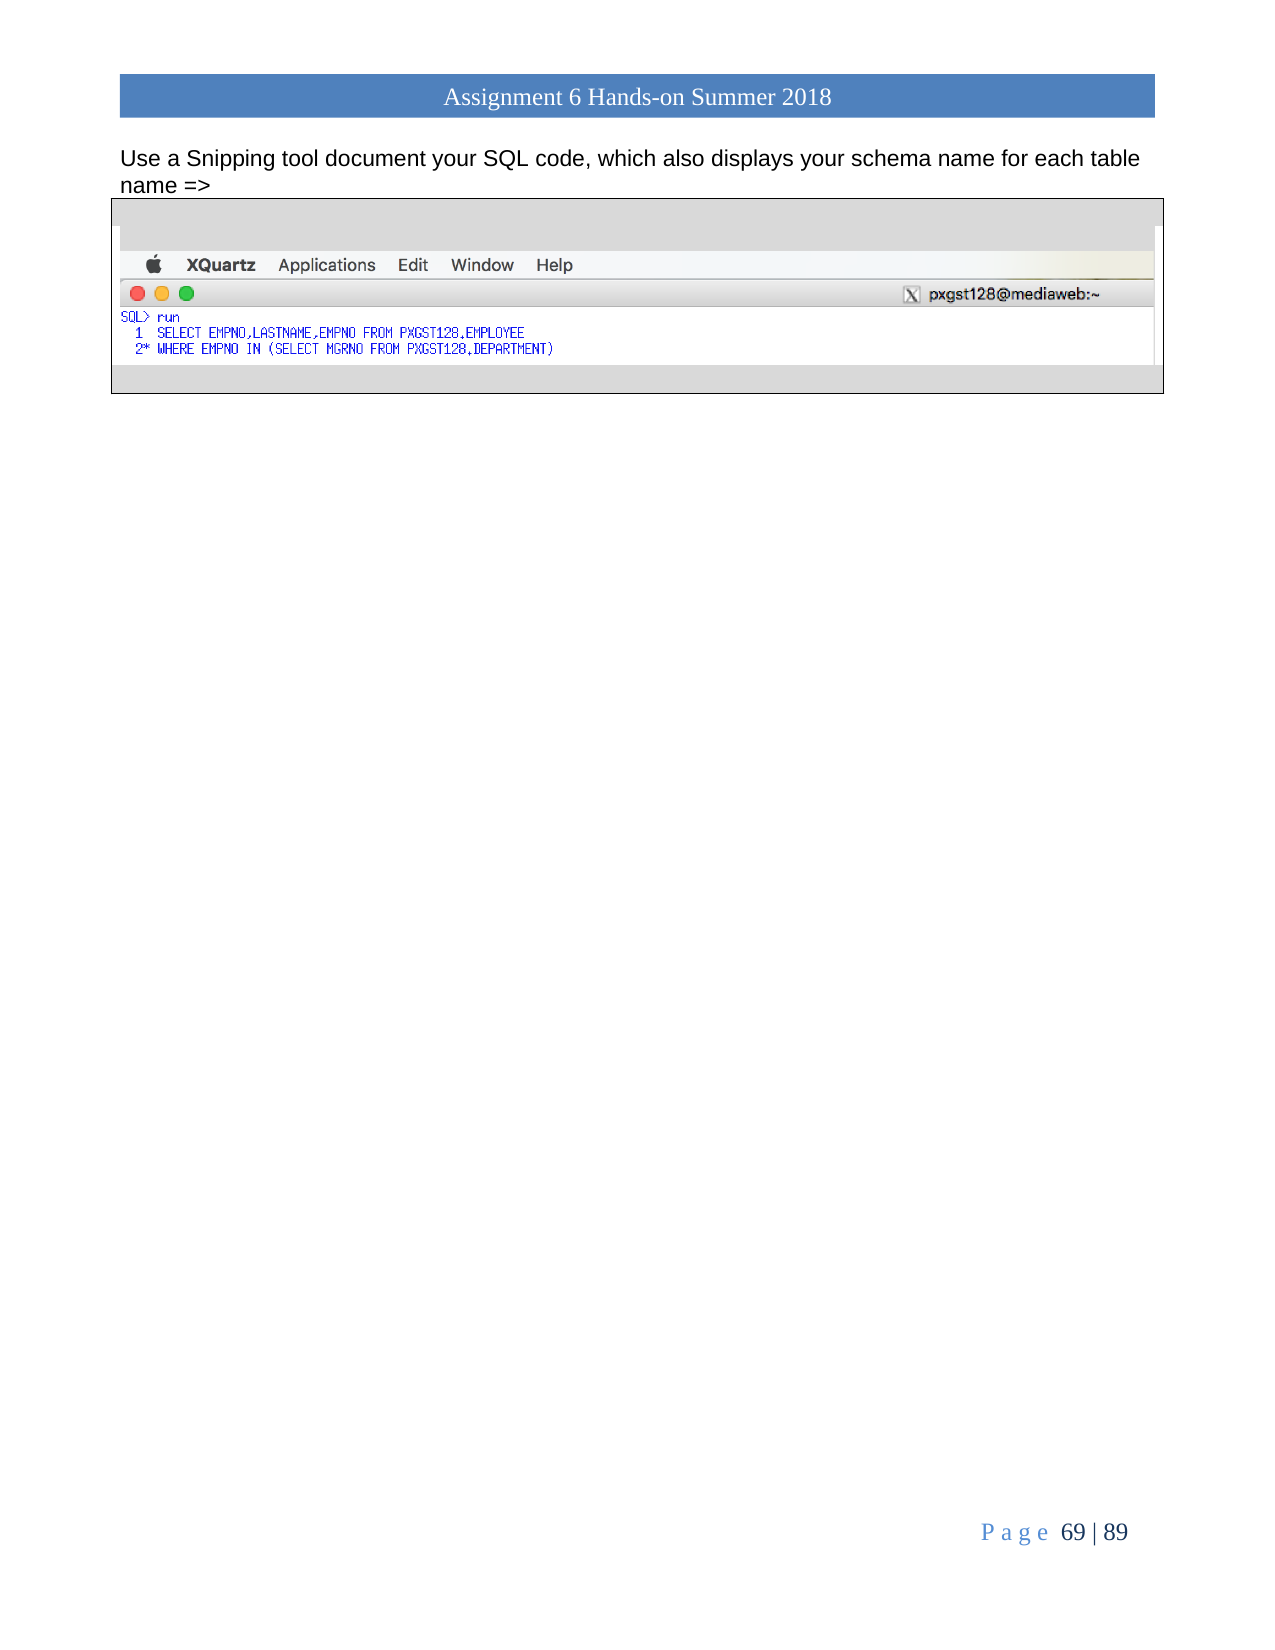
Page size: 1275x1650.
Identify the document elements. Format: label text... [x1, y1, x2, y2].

picture [120, 251, 1154, 365]
text Use a Snipping tool document your SQL code, which also displays your schema name for each table name => [120, 145, 1155, 198]
